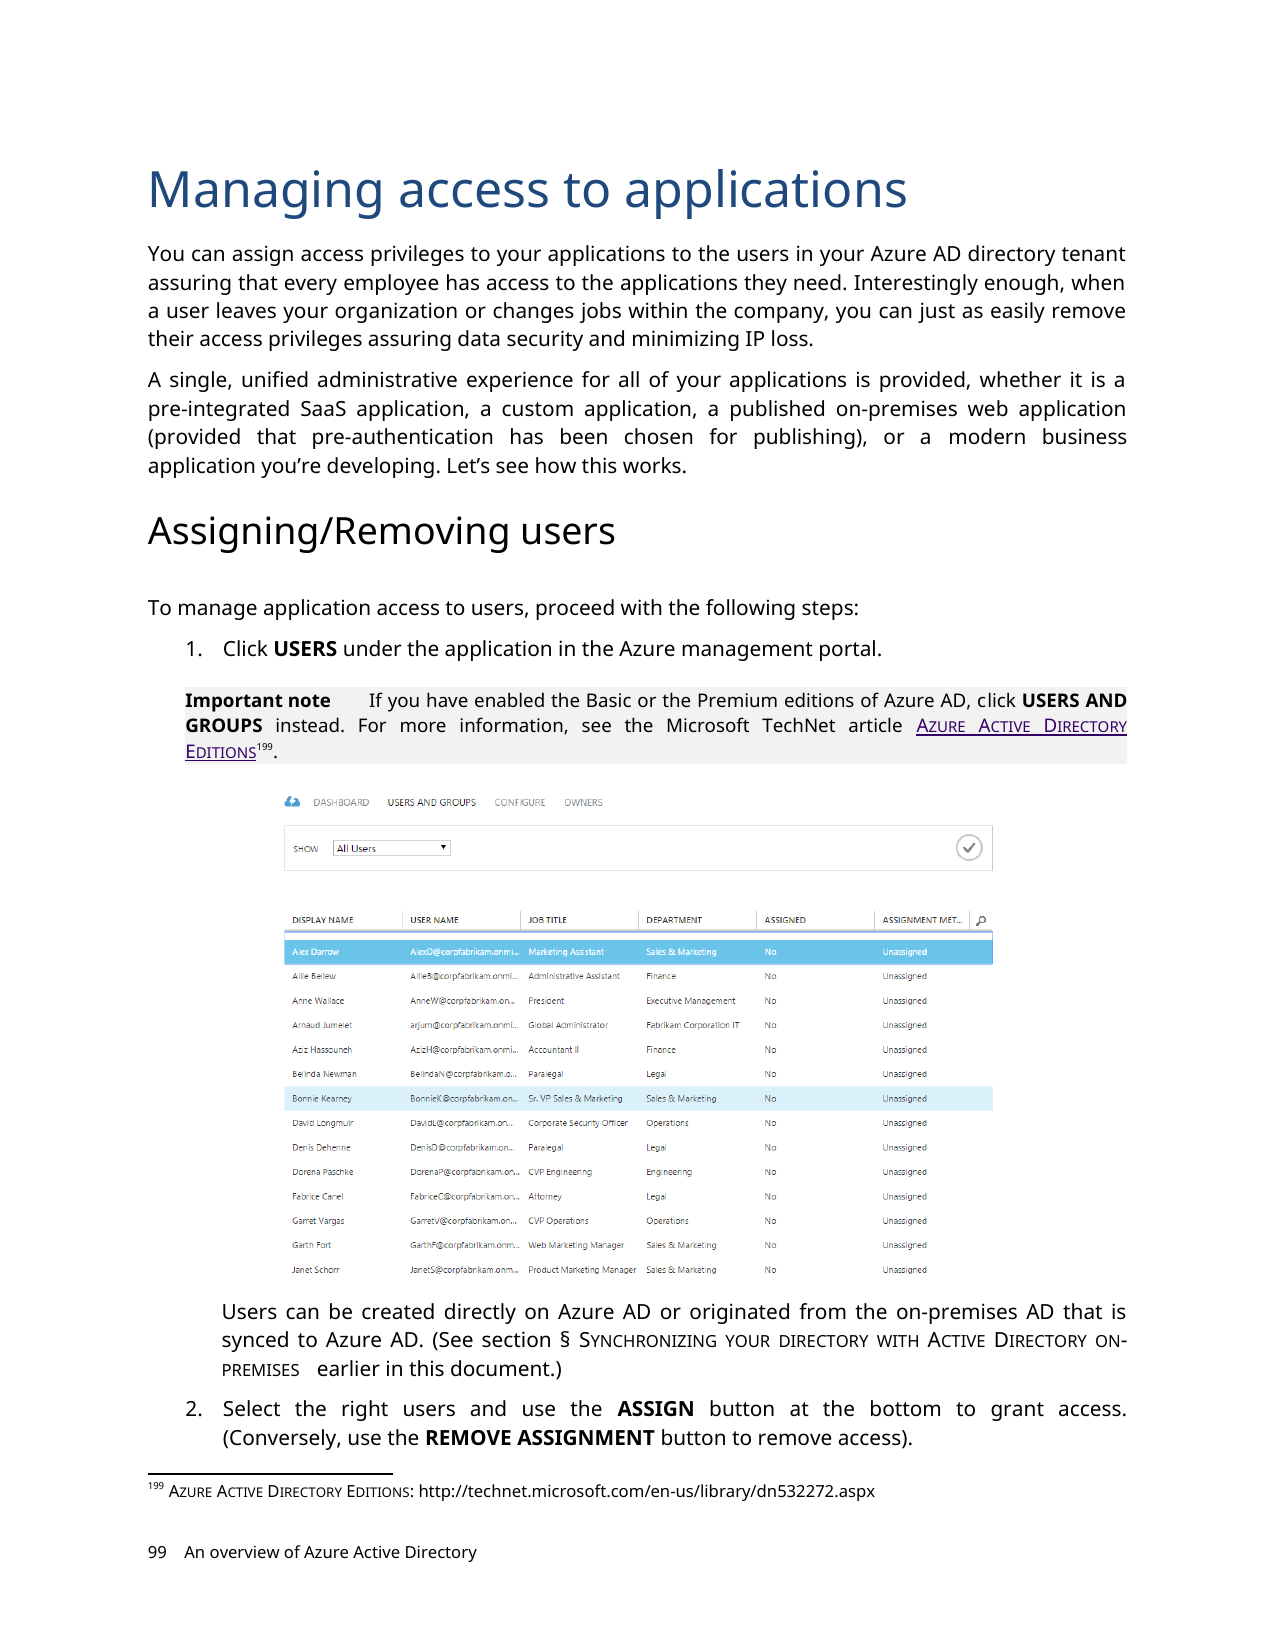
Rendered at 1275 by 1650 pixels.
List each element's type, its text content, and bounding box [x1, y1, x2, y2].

subtitle Managing access to applications [148, 148, 1127, 223]
text Important note If you have enabled the Basic or the Premium editions of Azure AD, click USERS AND GROUPS instead. For more information, see the Microsoft TechNet article Azure Active Directory Editions. [185, 687, 1127, 764]
text A single, unified administrative experience for all of your applications is provided, whether it is a pre-integrated SaaS application, a custom application, a published on-premises web application (provided that pre-authentication has been chosen for publishing), or a modern business application you’re developing. Let’s see how this works. [148, 366, 1127, 479]
text To manage application access to users, proceed with the following steps: [148, 593, 1127, 621]
text Users can be created directly on Azure AD or originated from the on-premises AD that is synced to Azure AD. (See section § Synchronizing your directory with Active Directory on-premises earlier in this document.) [221, 1297, 1127, 1382]
text You can assign access privileges to your applications to the users in your Azure AD directory tenant assuring that every employee has access to the applications they need. Interestingly enough, when a user leaves your organization or changes jobs within the company, you can just as easily remove their access privileges assuring data security and minimizing IP loss. [148, 239, 1127, 353]
list Click USERS under the application in the Azure management portal. [185, 634, 1127, 662]
subtitle Assigning/Removing users [148, 504, 1127, 555]
picture [277, 788, 998, 1285]
list Select the right users and use the ASSIGN button at the bottom to grant access. (Conversely, use the REMOVE ASSIGNMENT button to remove access). [185, 1394, 1127, 1451]
